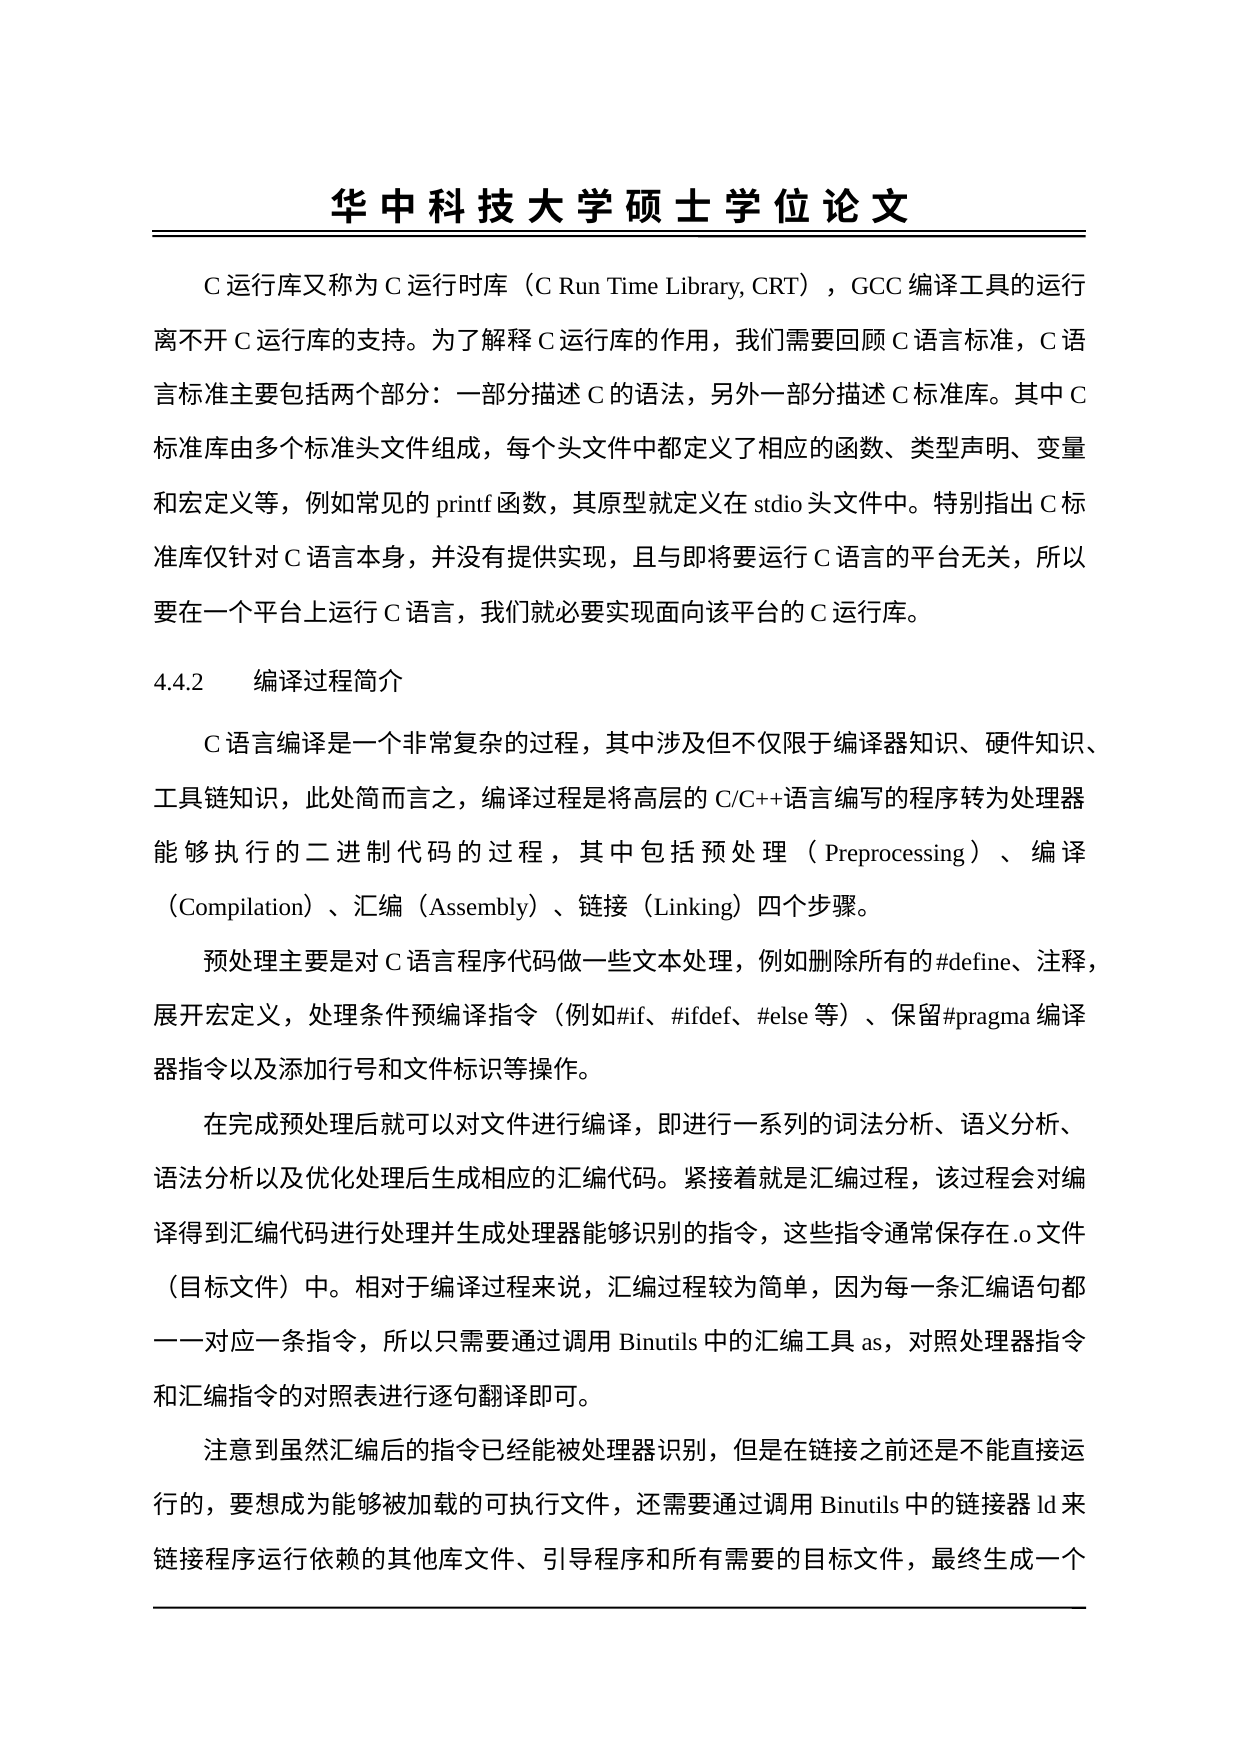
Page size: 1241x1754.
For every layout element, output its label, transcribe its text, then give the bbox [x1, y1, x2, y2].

text 在完成预处理后就可以对文件进行编译，即进行一系列的词法分析、语义分析、语法分析以及优化处理后生成相应的汇编代码。紧接着就是汇编过程，该过程会对编译得到汇编代码进行处理并生成处理器能够识别的指令，这些指令通常保存在.o文件（目标文件）中。相对于编译过程来说，汇编过程较为简单，因为每一条汇编语句都一一对应一条指令，所以只需要通过调用Binutils中的汇编工具as，对照处理器指令和汇编指令的对照表进行逐句翻译即可。 [153, 1104, 1087, 1412]
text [153, 1431, 1087, 1576]
text C语言编译是一个非常复杂的过程，其中涉及但不仅限于编译器知识、硬件知识、工具链知识，此处简而言之，编译过程是将高层的C/C++语言编写的程序转为处理器能够执行的二进制代码的过程，其中包括预处理（Preprocessing）、编译（Compilation）、汇编（Assembly）、链接（Linking）四个步骤。 [153, 724, 1087, 923]
text 预处理主要是对C语言程序代码做一些文本处理，例如删除所有的#define、注释，展开宏定义，处理条件预编译指令（例如#if、#ifdef、#else等）、保留#pragma编译器指令以及添加行号和文件标识等操作。 [153, 941, 1087, 1086]
subtitle 编译过程简介 [153, 661, 1087, 697]
text C运行库又称为C运行时库（C Run Time Library, CRT），GCC编译工具的运行离不开C运行库的支持。为了解释C运行库的作用，我们需要回顾C语言标准，C语言标准主要包括两个部分：一部分描述C的语法，另外一部分描述C标准库。其中C标准库由多个标准头文件组成，每个头文件中都定义了相应的函数、类型声明、变量和宏定义等，例如常见的printf函数，其原型就定义在stdio头文件中。特别指出C标准库仅针对C语言本身，并没有提供实现，且与即将要运行C语言的平台无关，所以要在一个平台上运行C语言，我们就必要实现面向该平台的C运行库。 [153, 266, 1087, 628]
